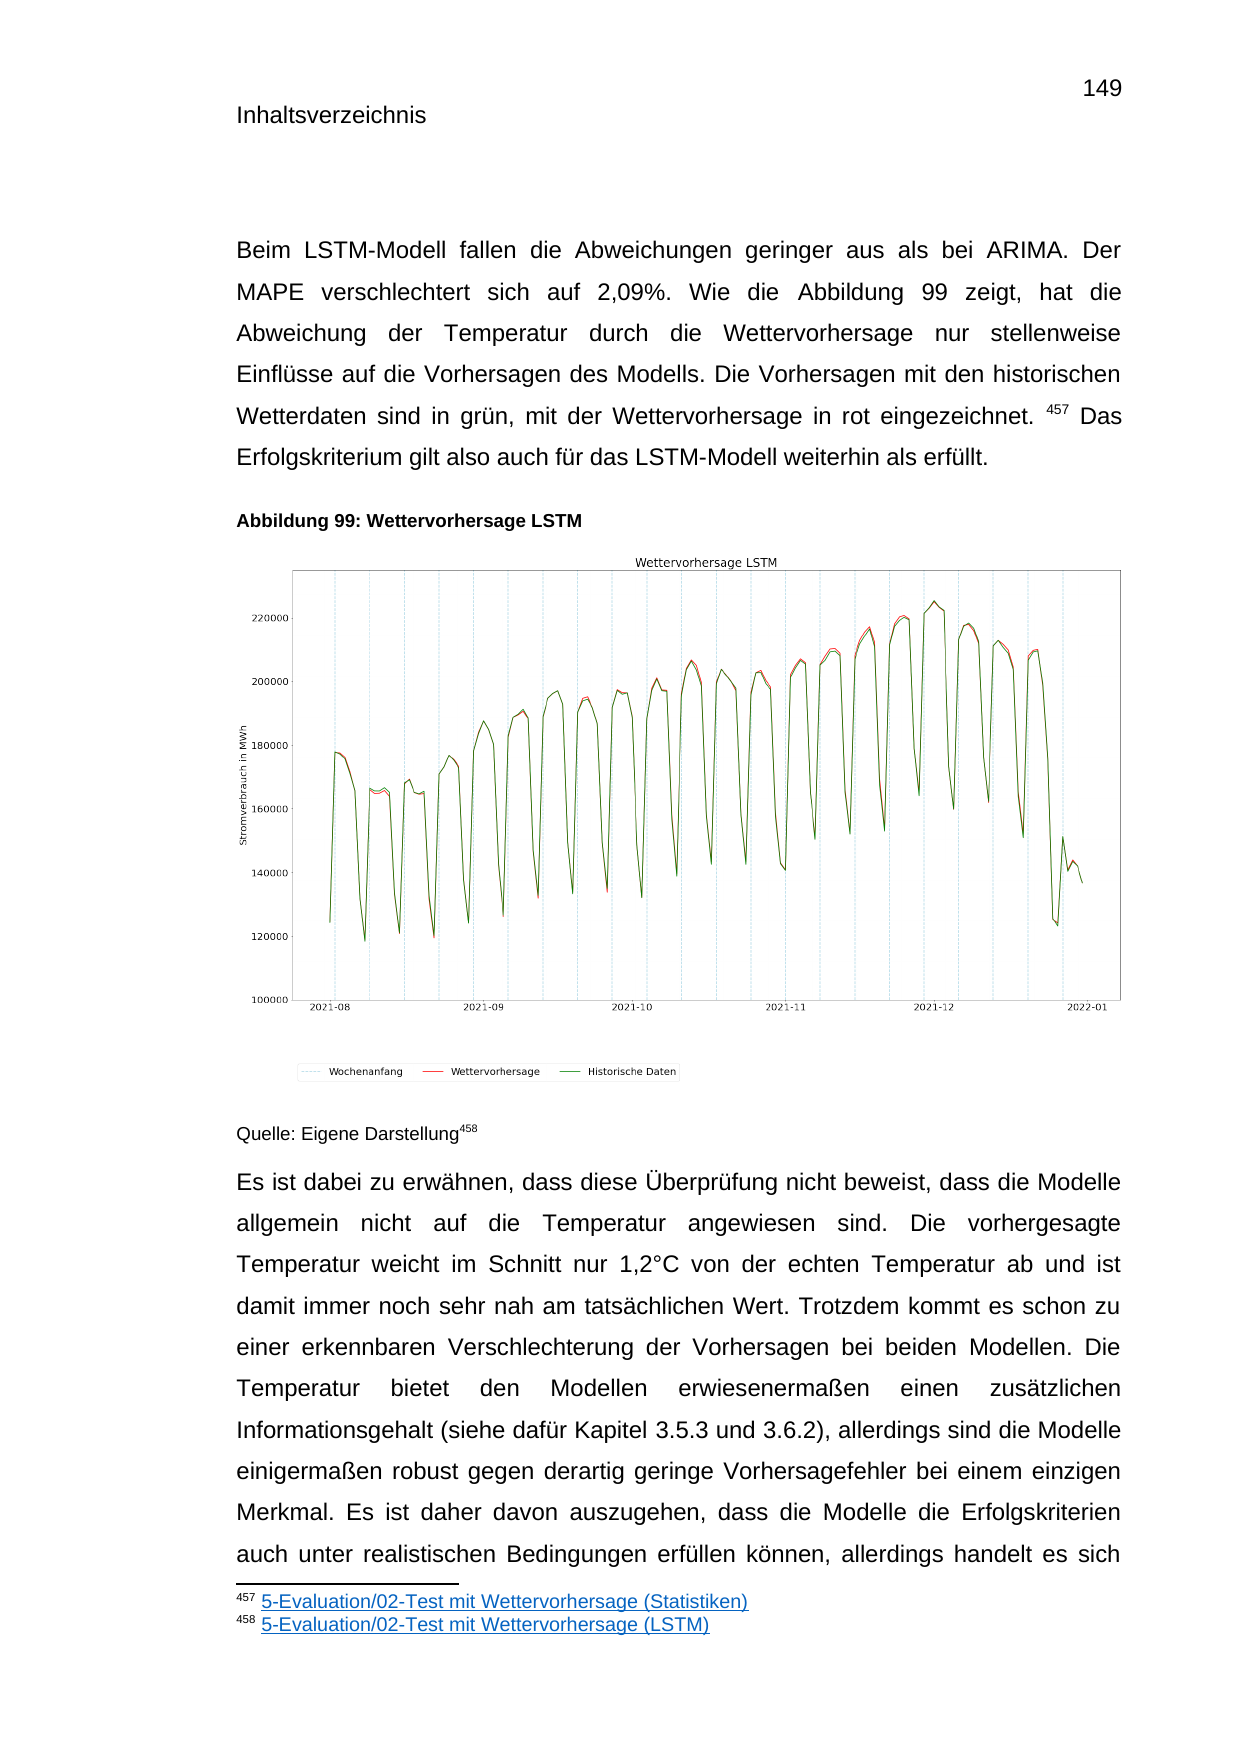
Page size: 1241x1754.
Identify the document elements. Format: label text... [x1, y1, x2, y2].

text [236, 1167, 1122, 1567]
text Beim LSTM-Modell fallen die Abweichungen geringer aus als bei ARIMA. Der MAPE verschlechtert sich auf 2,09%. Wie die Abbildung 99 zeigt, hat die Abweichung der Temperatur durch die Wettervorhersage nur stellenweise Einflüsse auf die Vorhersagen des Modells. Die Vorhersagen mit den historischen Wetterdaten sind in grün, mit der Wettervorhersage in rot eingezeichnet. Das Erfolgskriterium gilt also auch für das LSTM-Modell weiterhin als erfüllt. [236, 236, 1122, 471]
text Quelle: Eigene Darstellung [236, 1123, 1122, 1144]
picture [236, 554, 1123, 1084]
text Abbildung 99: Wettervorhersage LSTM [236, 509, 1122, 531]
